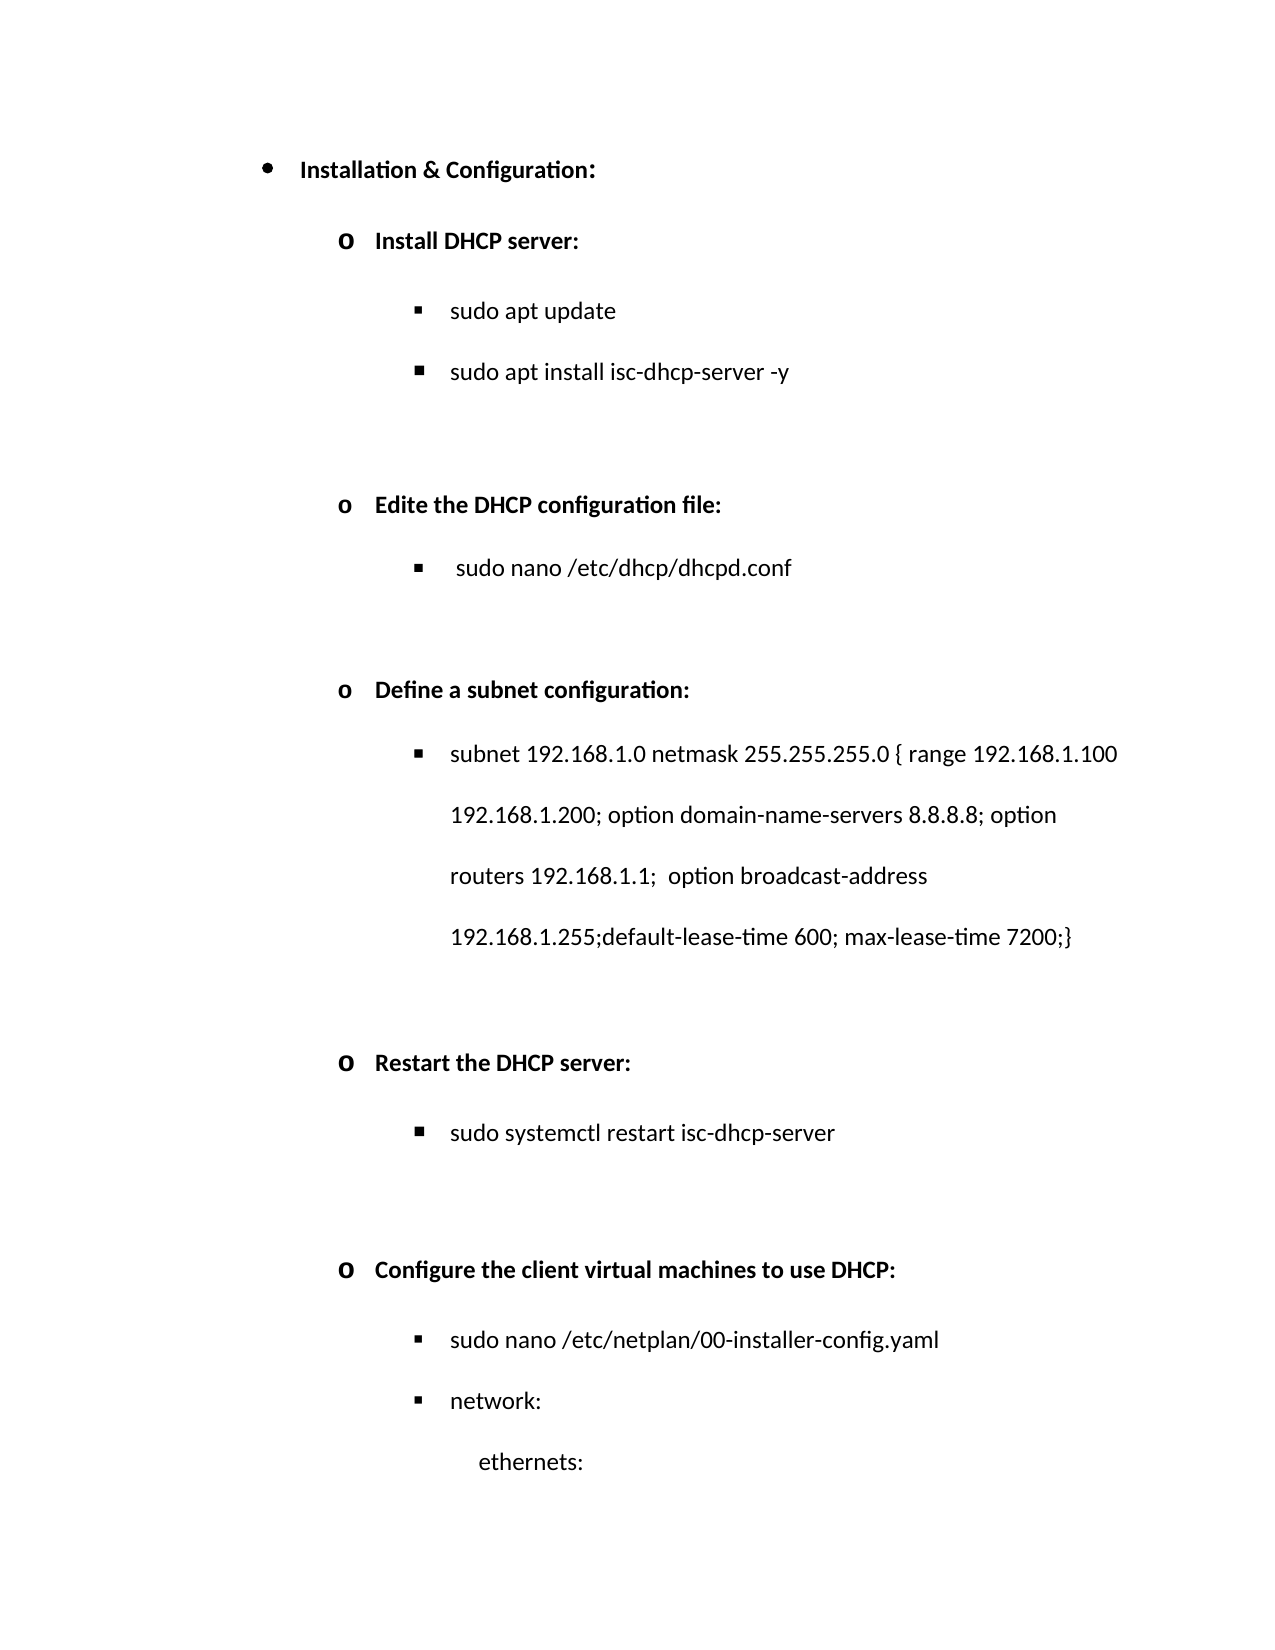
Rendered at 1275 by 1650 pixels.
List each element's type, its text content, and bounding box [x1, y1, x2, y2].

list ethernets: [450, 1446, 1125, 1477]
list sudo systemctl restart isc-dhcp-server [412, 1117, 1125, 1148]
list subnet 192.168.1.0 netmask 255.255.255.0 { range 192.168.1.100 192.168.1.200; option domain-name-servers 8.8.8.8; option routers 192.168.1.1; option broadcast-address 192.168.1.255;default-lease-time 600; max-lease-time 7200;} [412, 738, 1125, 952]
list sudo nano /etc/netplan/00-installer-config.yaml [412, 1324, 1125, 1355]
list Define a subnet configuration: [337, 674, 1125, 706]
list sudo apt update [412, 295, 1125, 326]
list Installation & Configuration: [262, 150, 1125, 186]
list Restart the DHCP server: [337, 1043, 1125, 1080]
list network: [412, 1385, 1125, 1416]
list Edite the DHCP configuration file: [337, 489, 1125, 521]
list Configure the client virtual machines to use DHCP: [337, 1250, 1125, 1287]
list sudo apt install isc-dhcp-server -y [412, 356, 1125, 387]
list Install DHCP server: [337, 221, 1125, 258]
list sudo nano /etc/dhcp/dhcpd.conf [412, 552, 1125, 583]
